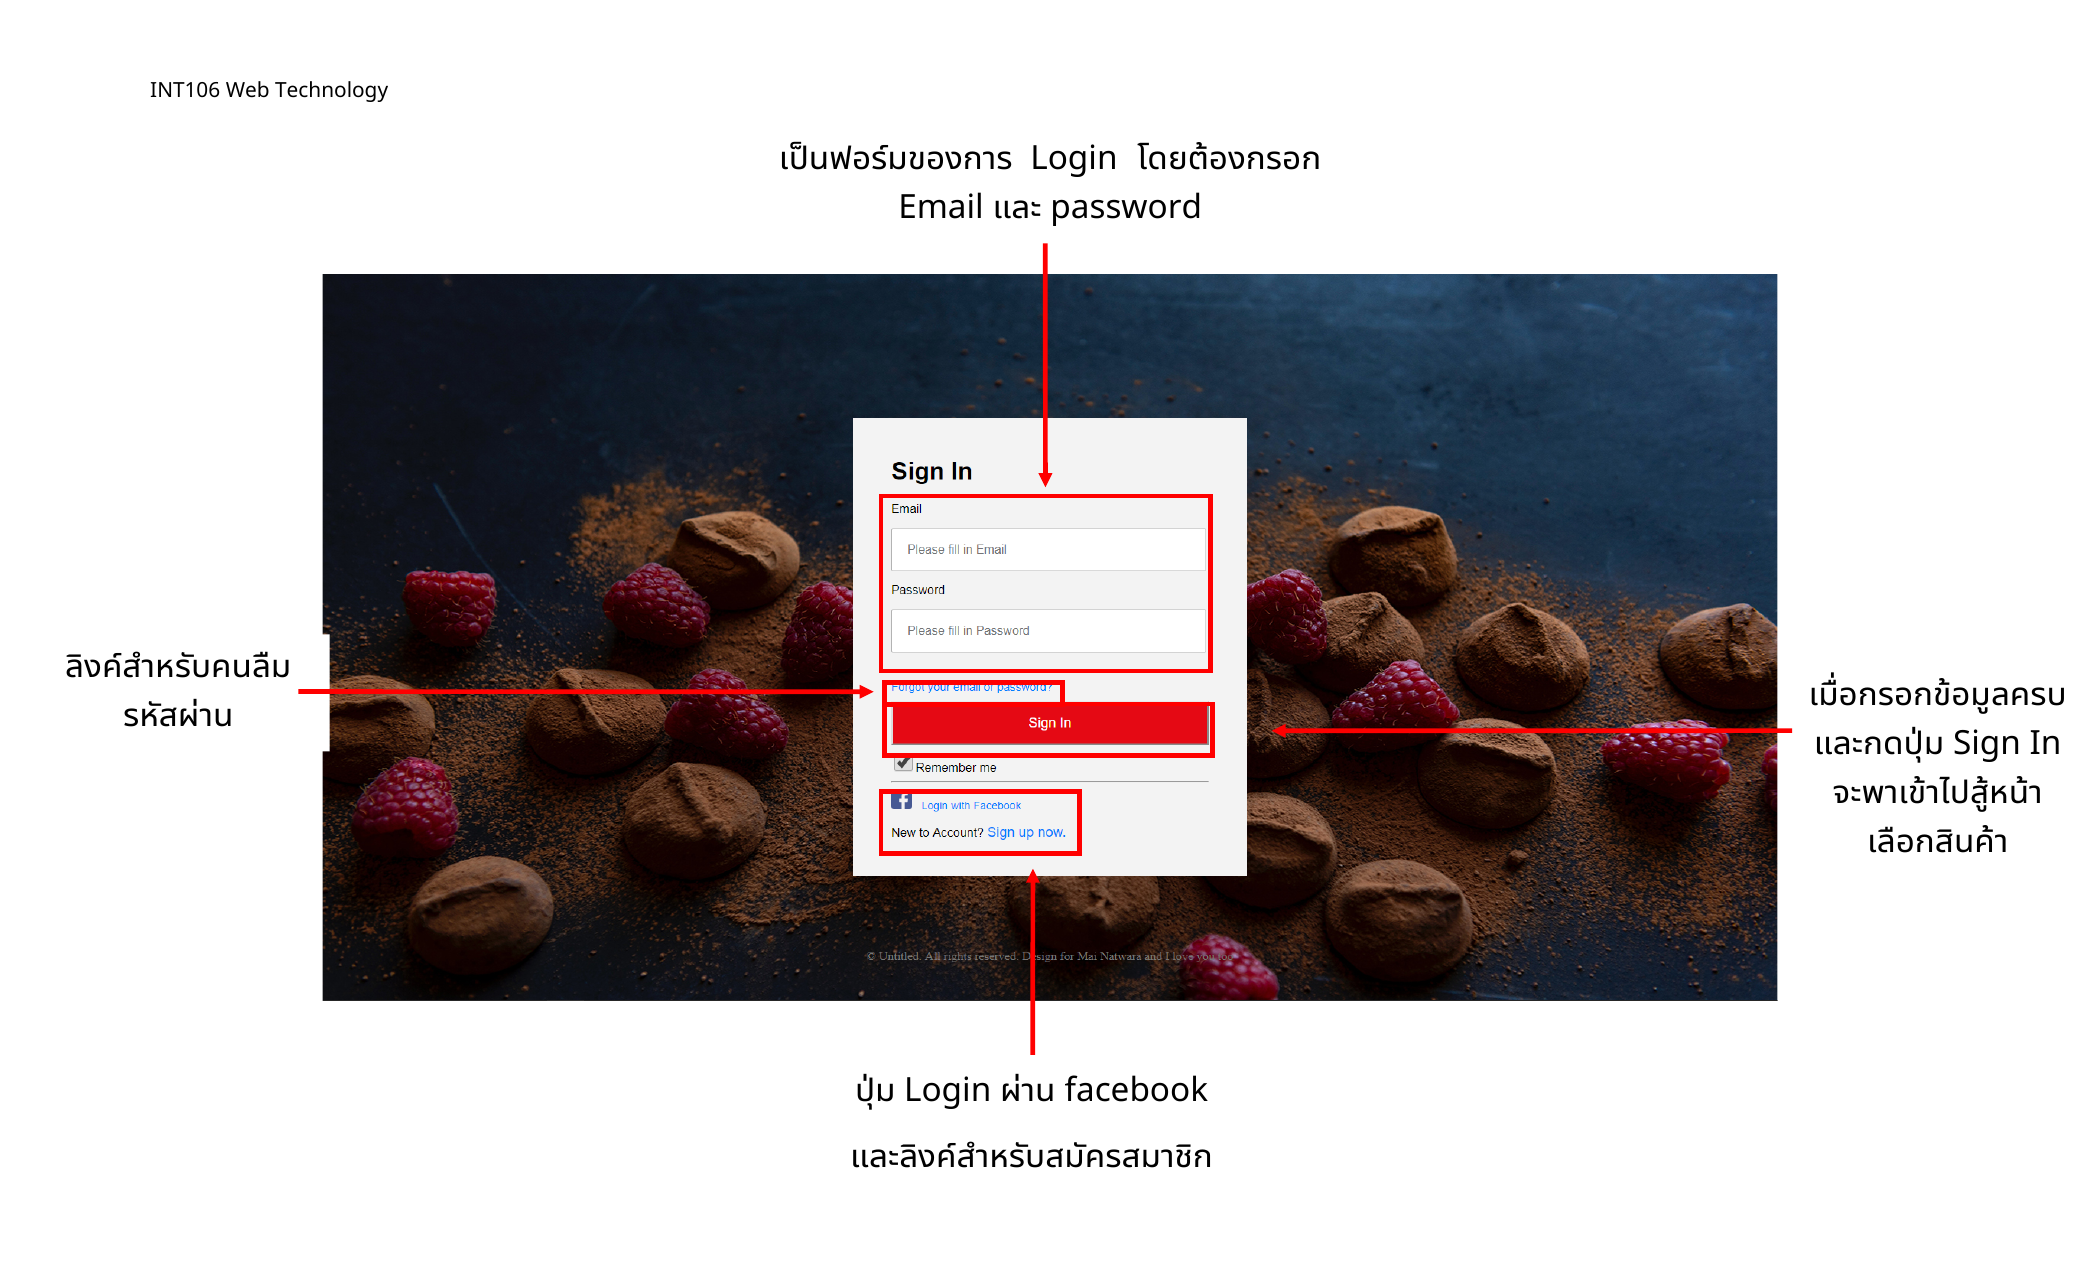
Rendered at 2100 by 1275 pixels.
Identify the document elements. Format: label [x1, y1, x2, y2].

picture [322, 274, 1778, 1001]
